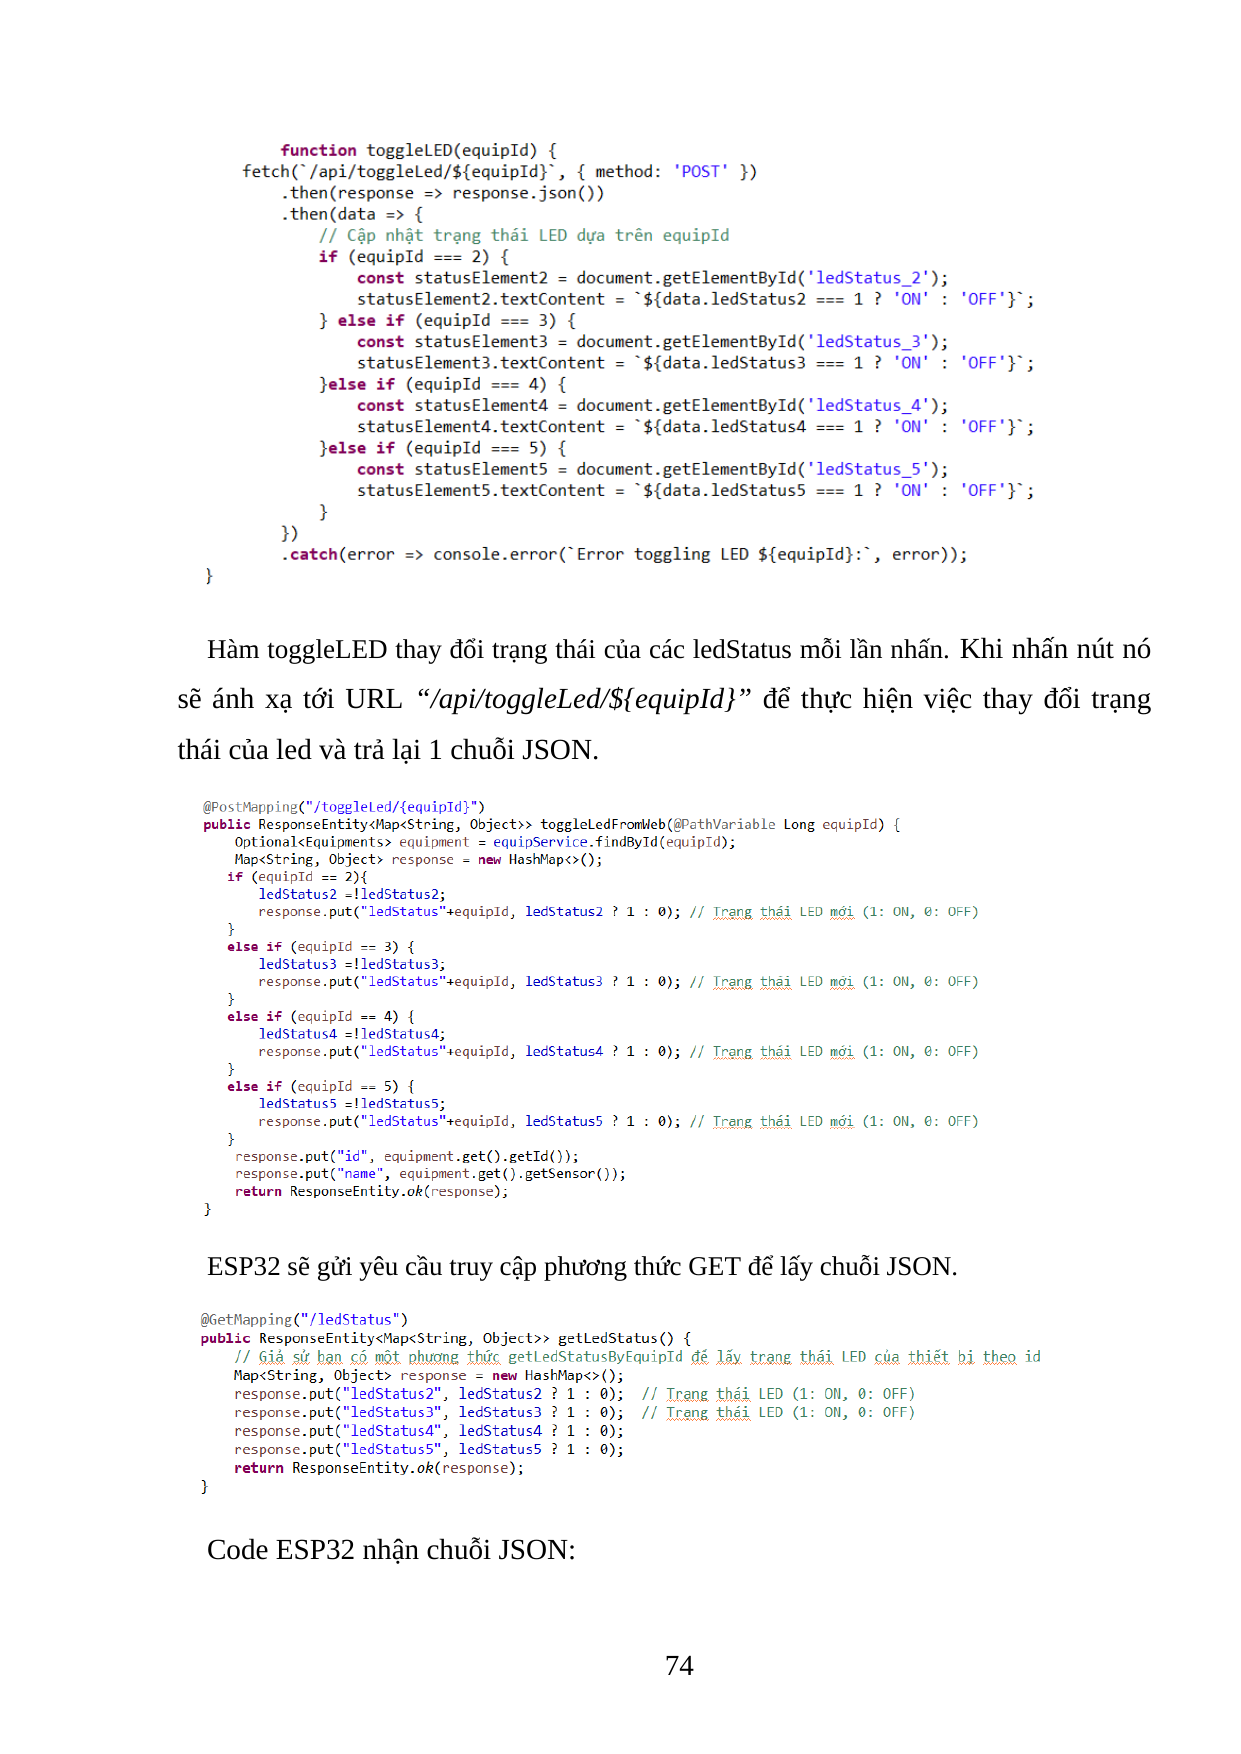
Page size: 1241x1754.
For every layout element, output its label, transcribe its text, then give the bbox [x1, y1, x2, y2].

text ESP32 sẽ gửi yêu cầu truy cập phương thức GET để lấy chuỗi JSON. [177, 1249, 1152, 1281]
picture [177, 1312, 1118, 1499]
picture [206, 141, 1148, 598]
picture [177, 798, 1118, 1217]
text Code ESP32 nhận chuỗi JSON: [177, 1532, 1152, 1566]
text Hàm toggleLED thay đổi trạng thái của các ledStatus mỗi lần nhấn. Khi nhấn nút nó sẽ ánh xạ tới URL “/api/toggleLed/${equipId}” để thực hiện việc thay đổi trạng thái của led và trả lại 1 chuỗi JSON. [177, 631, 1152, 765]
